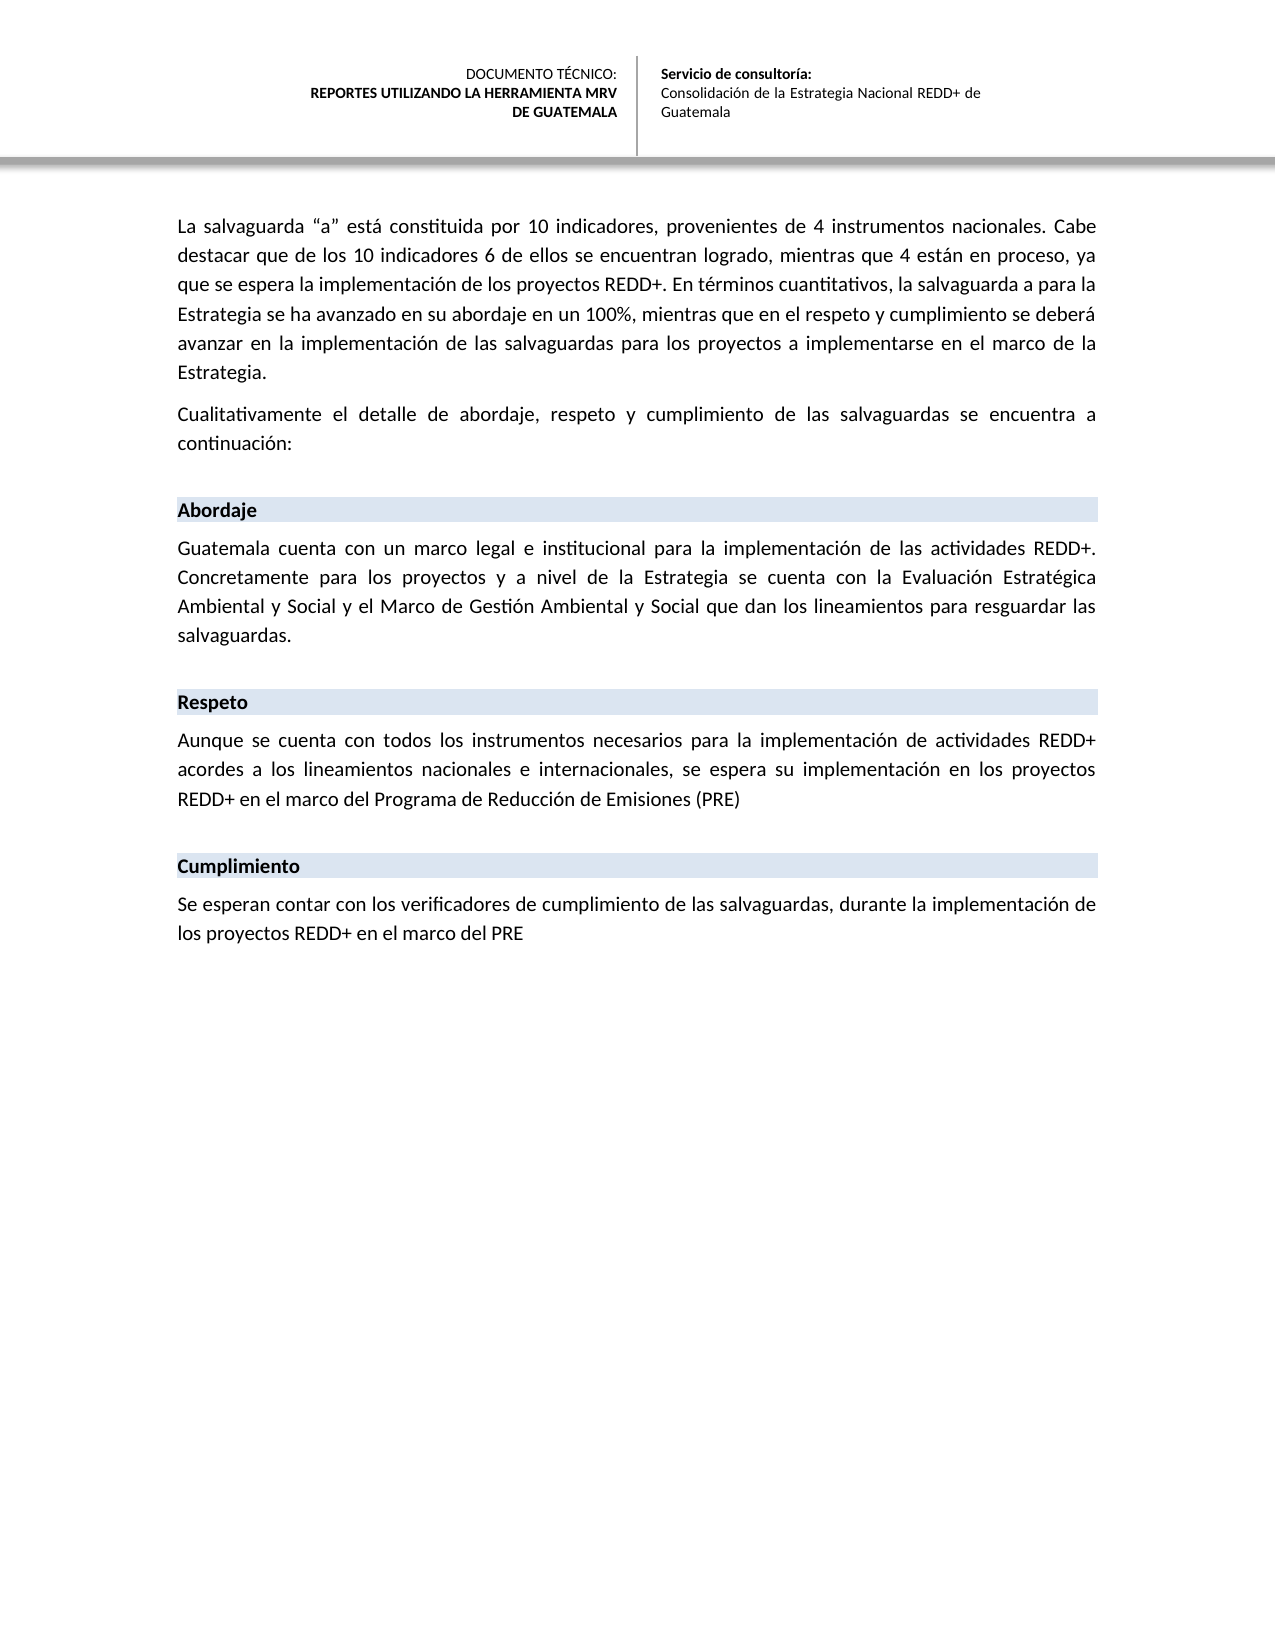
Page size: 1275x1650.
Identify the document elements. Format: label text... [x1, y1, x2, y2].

text Guatemala cuenta con un marco legal e institucional para la implementación de las actividades REDD+. Concretamente para los proyectos y a nivel de la Estrategia se cuenta con la Evaluación Estratégica Ambiental y Social y el Marco de Gestión Ambiental y Social que dan los lineamientos para resguardar las salvaguardas. [177, 535, 1098, 648]
text Se esperan contar con los verificadores de cumplimiento de las salvaguardas, durante la implementación de los proyectos REDD+ en el marco del PRE [177, 891, 1098, 945]
text Aunque se cuenta con todos los instrumentos necesarios para la implementación de actividades REDD+ acordes a los lineamientos nacionales e internacionales, se espera su implementación en los proyectos REDD+ en el marco del Programa de Reducción de Emisiones (PRE) [177, 727, 1098, 811]
text Abordaje [177, 497, 1098, 522]
text La salvaguarda “a” está constituida por 10 indicadores, provenientes de 4 instrumentos nacionales. Cabe destacar que de los 10 indicadores 6 de ellos se encuentran logrado, mientras que 4 están en proceso, ya que se espera la implementación de los proyectos REDD+. En términos cuantitativos, la salvaguarda a para la Estrategia se ha avanzado en su abordaje en un 100%, mientras que en el respeto y cumplimiento se deberá avanzar en la implementación de las salvaguardas para los proyectos a implementarse en el marco de la Estrategia. [177, 213, 1098, 384]
text Cualitativamente el detalle de abordaje, respeto y cumplimiento de las salvaguardas se encuentra a continuación: [177, 401, 1098, 455]
text Respeto [177, 689, 1098, 715]
text Cumplimiento [177, 853, 1098, 878]
